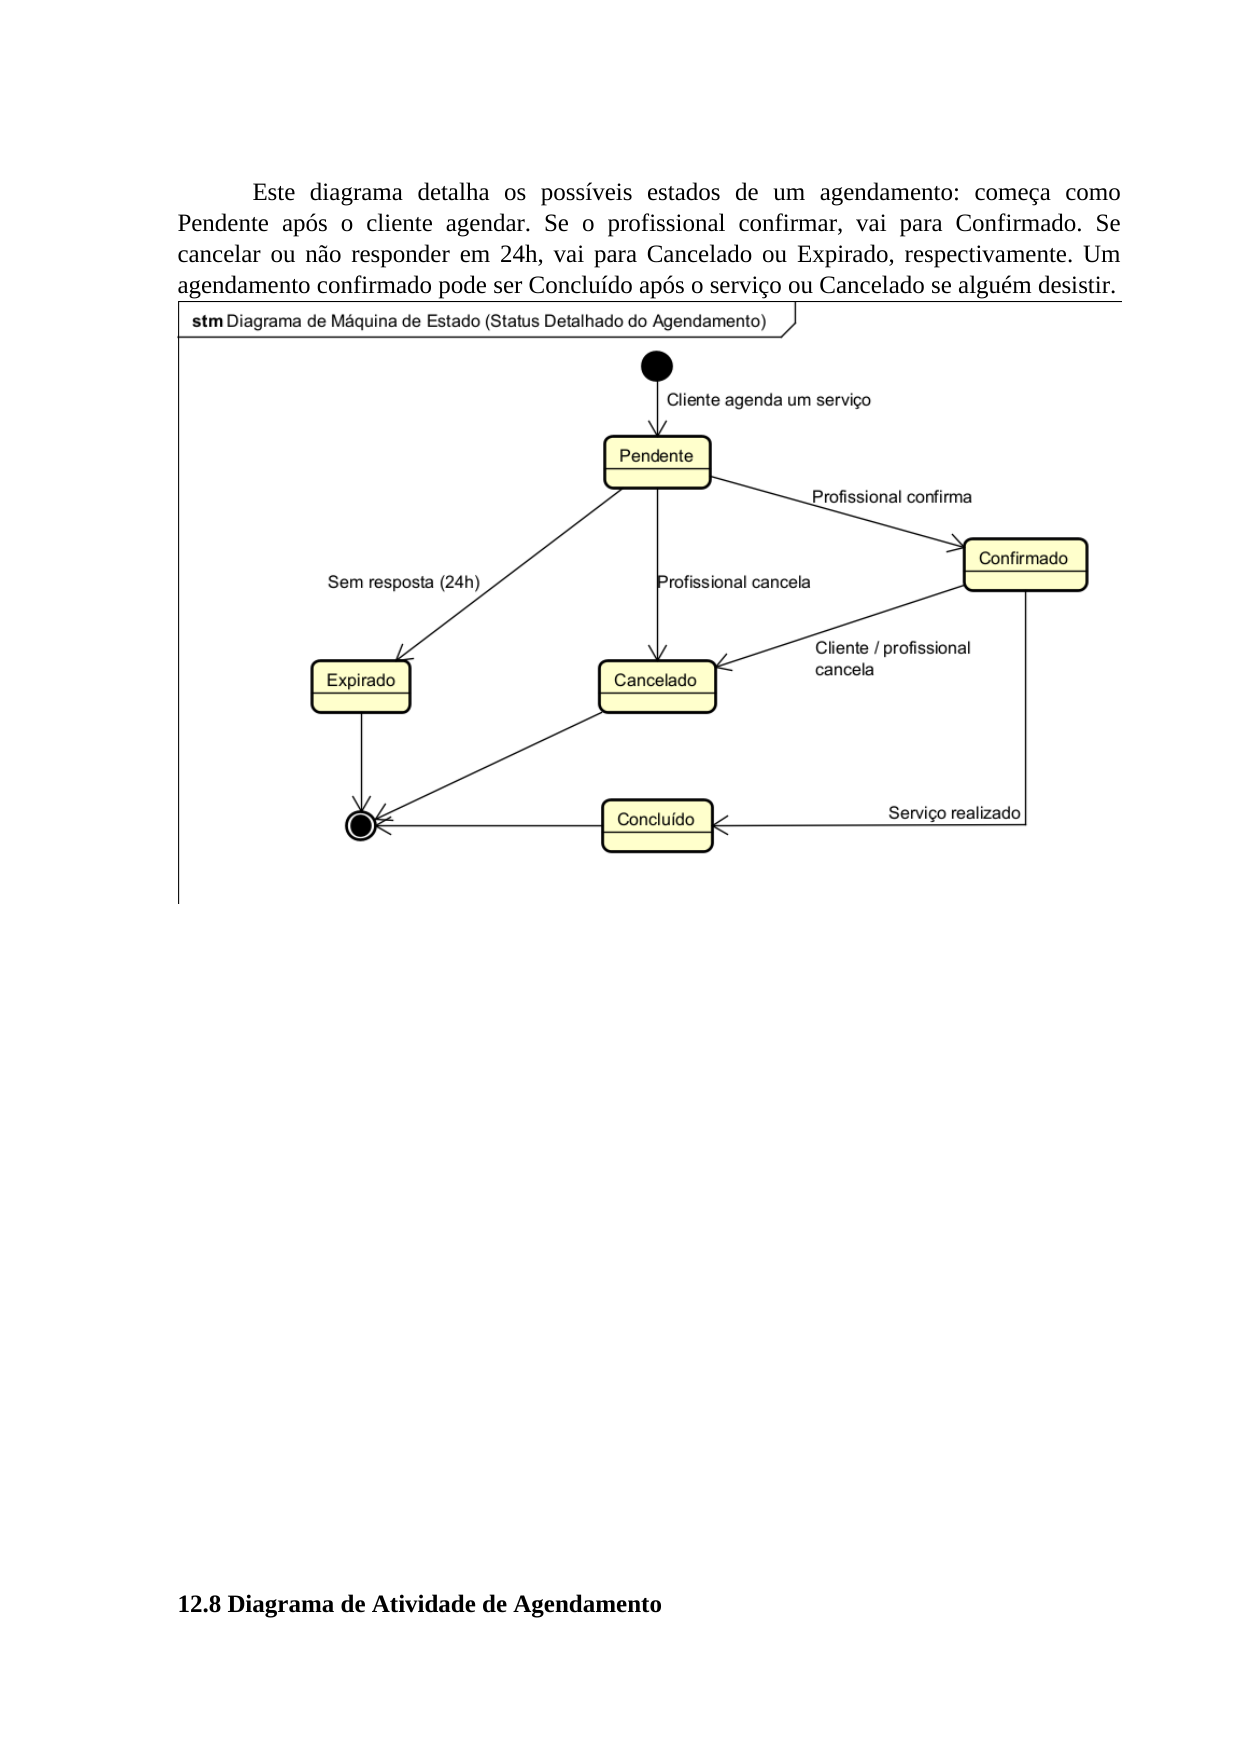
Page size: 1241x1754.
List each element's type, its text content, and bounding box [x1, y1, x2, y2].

text 12.8 Diagrama de Atividade de Agendamento [177, 1589, 1122, 1617]
picture [177, 301, 1122, 904]
text Este diagrama detalha os possíveis estados de um agendamento: começa como Pendente após o cliente agendar. Se o profissional confirmar, vai para Confirmado. Se cancelar ou não responder em 24h, vai para Cancelado ou Expirado, respectivamente. Um agendamento confirmado pode ser Concluído após o serviço ou Cancelado se alguém desistir. [177, 177, 1122, 299]
